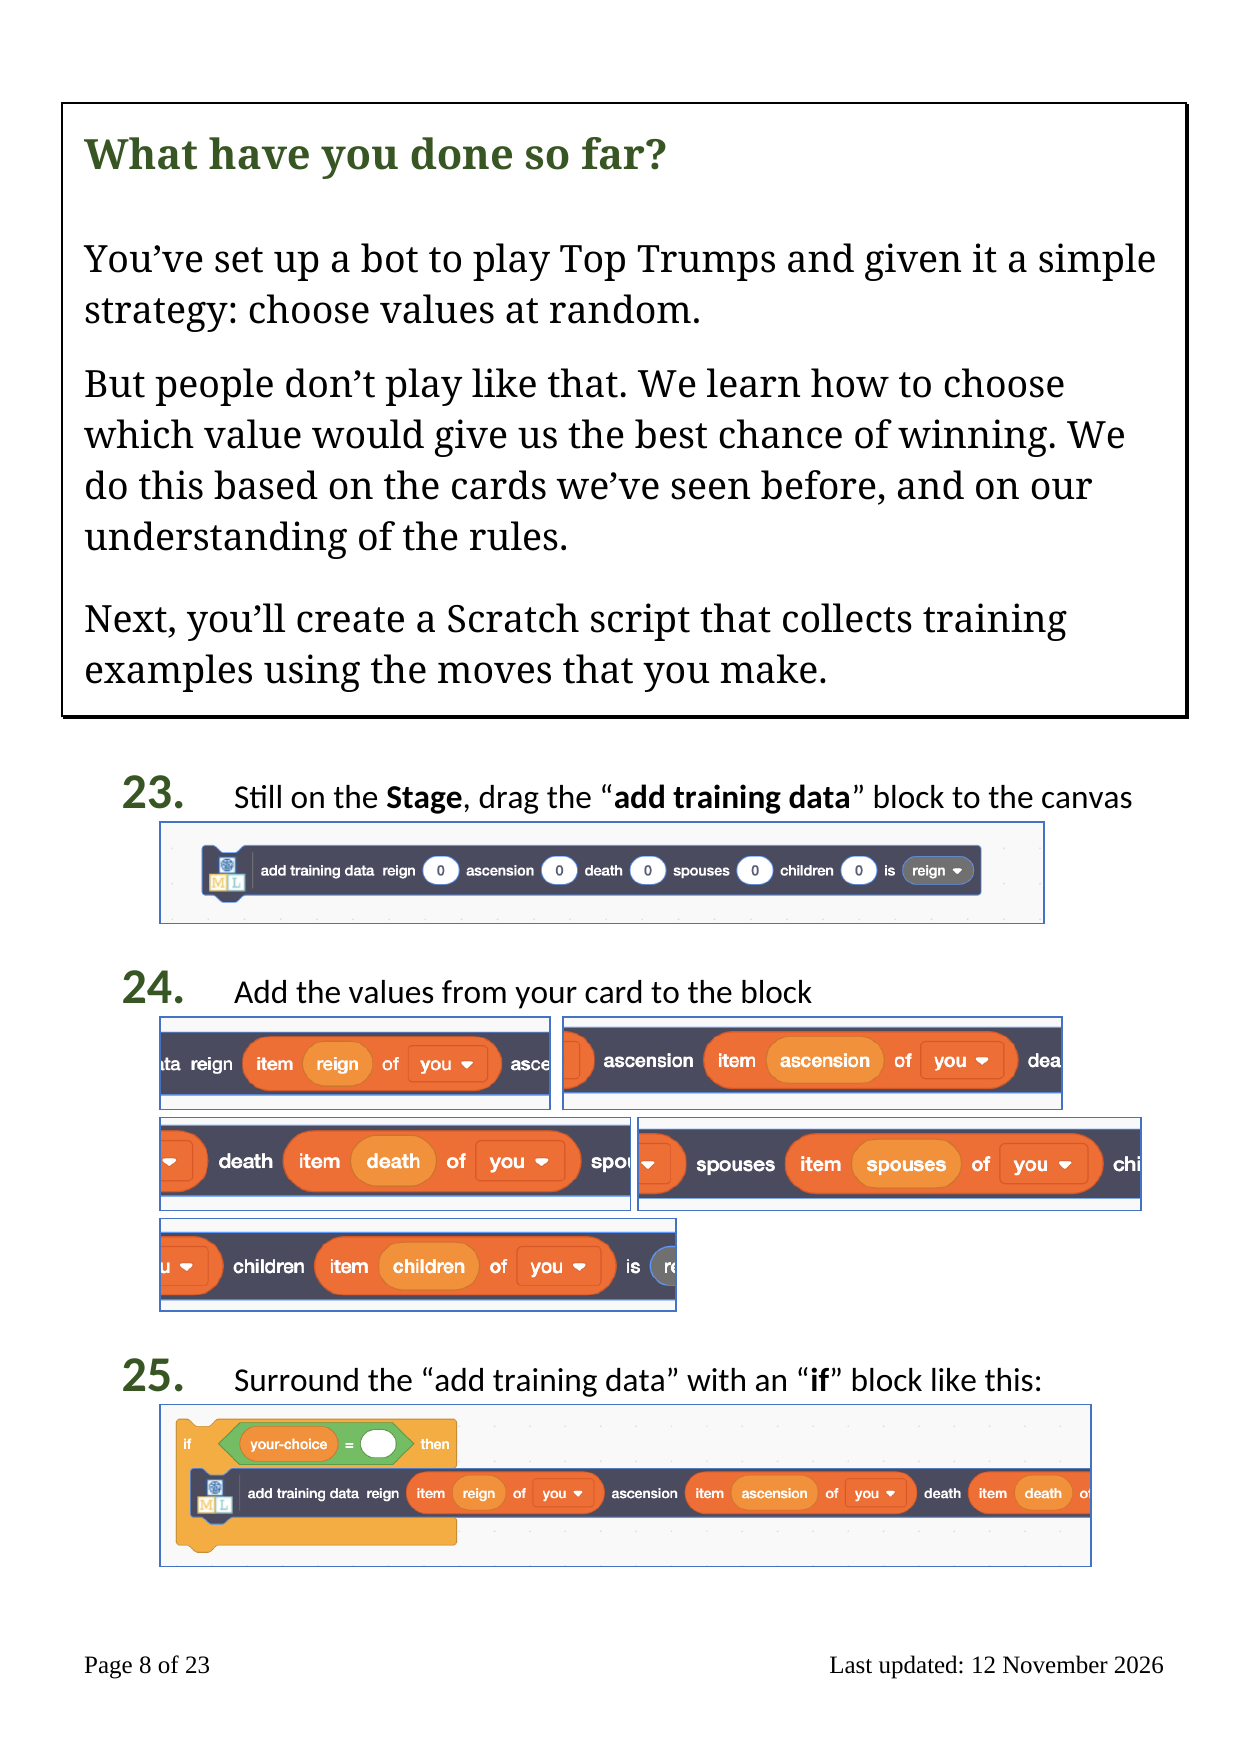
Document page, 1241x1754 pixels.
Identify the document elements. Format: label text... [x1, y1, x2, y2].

picture [161, 1118, 630, 1210]
text You’ve set up a bot to play Top Trumps and given it a simple strategy: choose values at random. But people don’t play like that. We learn how to choose which value would give us the best chance of winning. We do this based on the cards we’ve seen before, and on our understanding of the rules. [84, 233, 1164, 562]
picture [161, 823, 1043, 923]
text What have you done so far? [63, 104, 1185, 182]
picture [161, 1018, 549, 1109]
picture [564, 1018, 1061, 1109]
text Next, you’ll create a Scratch script that collects training examples using the moves that you make. [63, 569, 1185, 715]
picture [161, 1405, 1090, 1566]
picture [161, 1219, 675, 1310]
picture [639, 1118, 1140, 1210]
